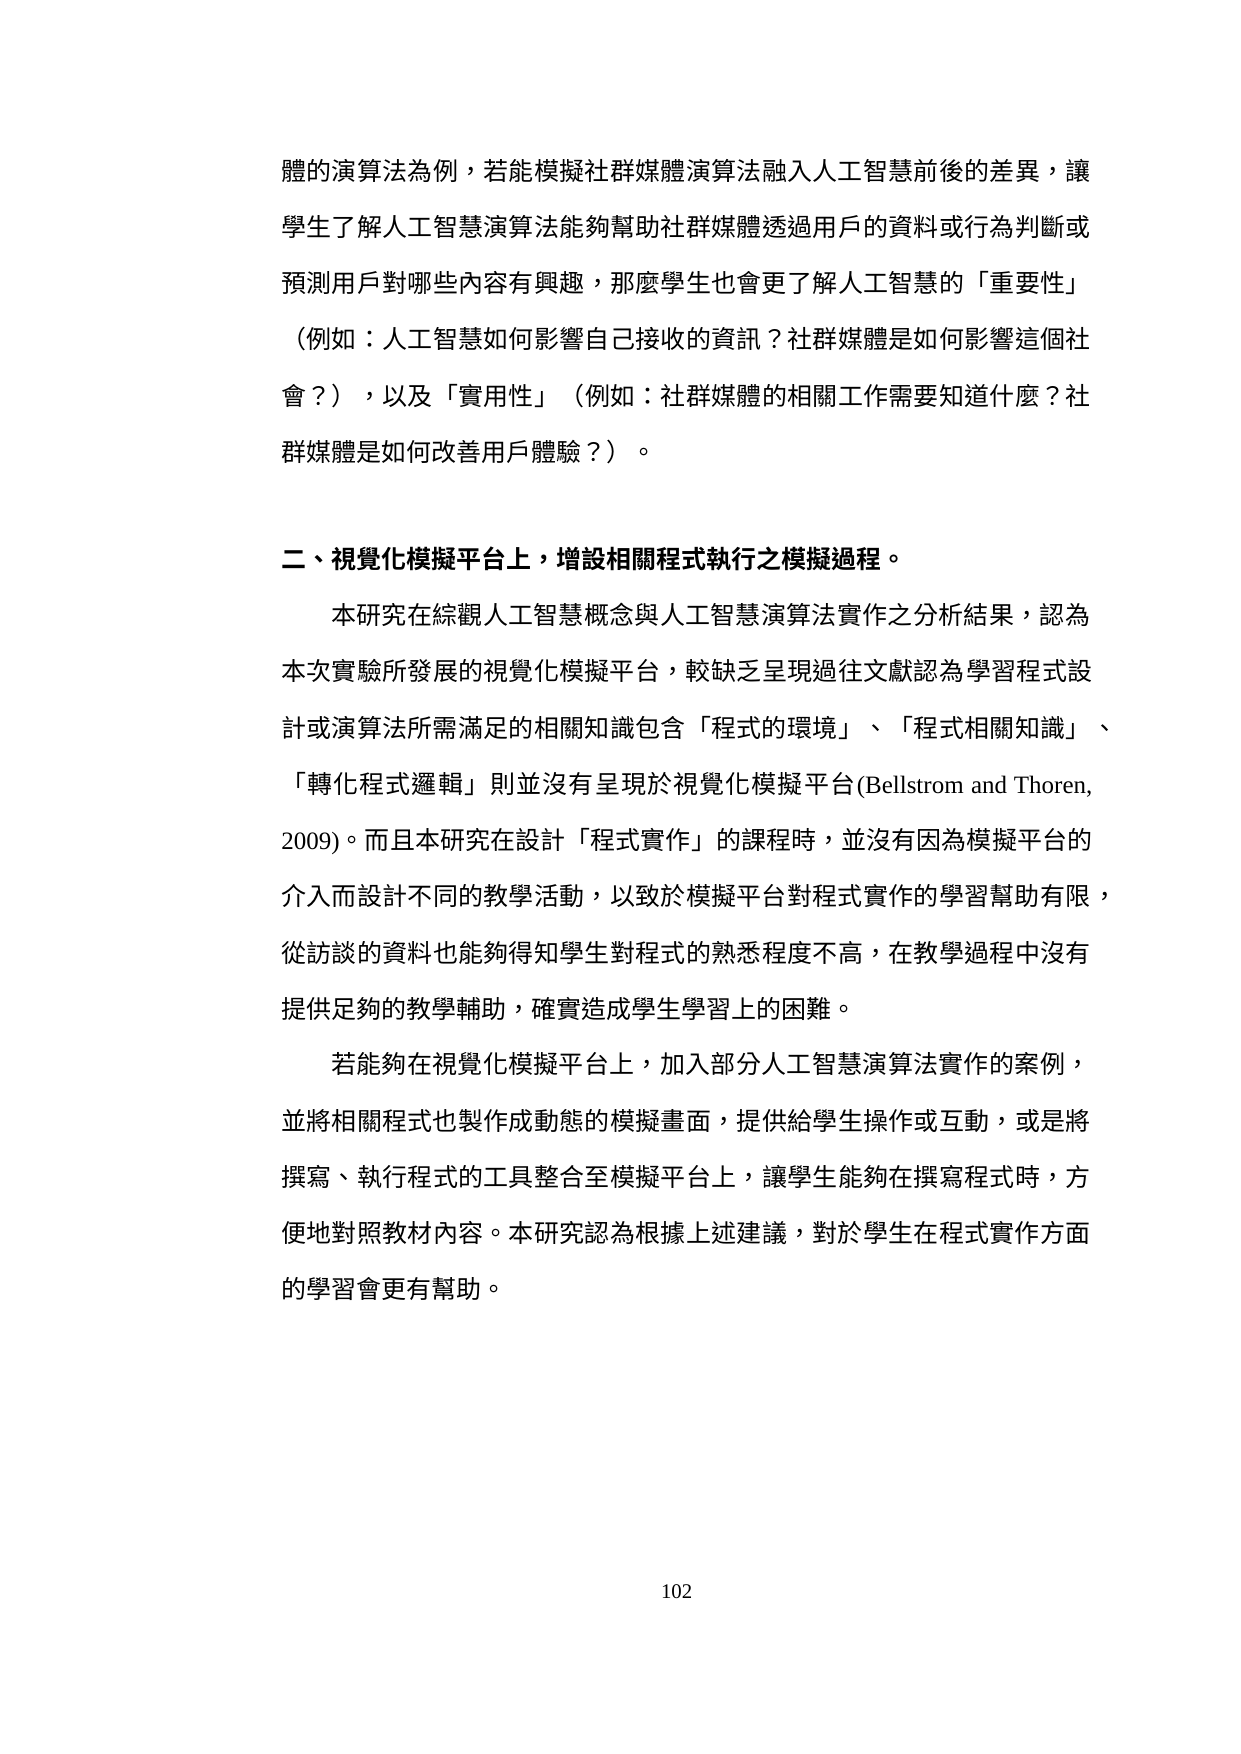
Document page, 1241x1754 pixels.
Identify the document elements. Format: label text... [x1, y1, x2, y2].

text 若能夠在視覺化模擬平台上，加入部分人工智慧演算法實作的案例，並將相關程式也製作成動態的模擬畫面，提供給學生操作或互動，或是將撰寫、執行程式的工具整合至模擬平台上，讓學生能夠在撰寫程式時，方便地對照教材內容。本研究認為根據上述建議，對於學生在程式實作方面的學習會更有幫助。 [281, 1044, 1092, 1307]
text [281, 151, 1092, 469]
text 二、視覺化模擬平台上，增設相關程式執行之模擬過程。 [281, 539, 1092, 577]
text 本研究在綜觀人工智慧概念與人工智慧演算法實作之分析結果，認為本次實驗所發展的視覺化模擬平台，較缺乏呈現過往文獻認為學習程式設計或演算法所需滿足的相關知識包含「程式的環境」、「程式相關知識」、「轉化程式邏輯」則並沒有呈現於視覺化模擬平台(Bellstrom and Thoren, 2009)。而且本研究在設計「程式實作」的課程時，並沒有因為模擬平台的介入而設計不同的教學活動，以致於模擬平台對程式實作的學習幫助有限，從訪談的資料也能夠得知學生對程式的熟悉程度不高，在教學過程中沒有提供足夠的教學輔助，確實造成學生學習上的困難。 [281, 595, 1092, 1026]
